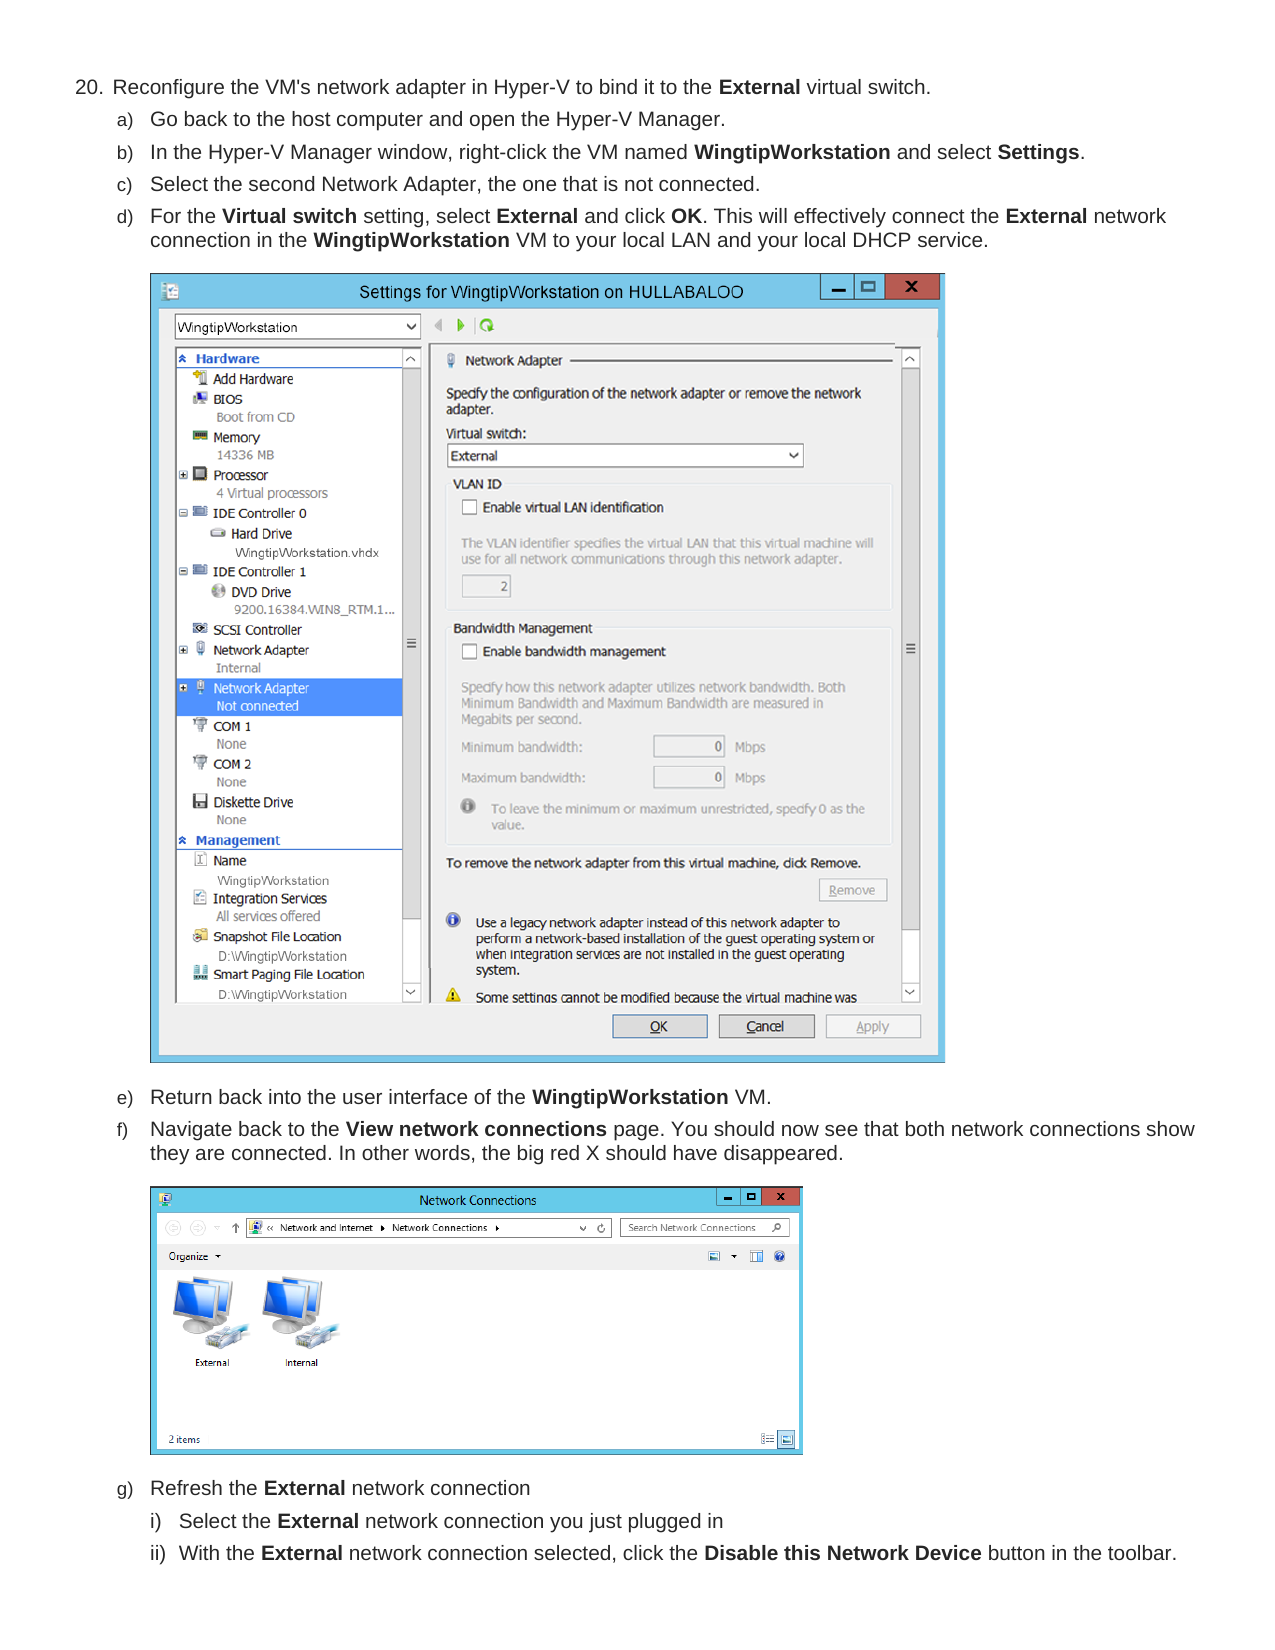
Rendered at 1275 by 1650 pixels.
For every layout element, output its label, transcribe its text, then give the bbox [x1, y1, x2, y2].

picture [150, 1186, 803, 1455]
text Return back into the user interface of the WingtipWorkstation VM. [117, 1085, 1200, 1109]
text With the External network connection selected, click the Disable this Network Device button in the toolbar. [150, 1541, 1200, 1565]
text Go back to the host computer and open the Hyper-V Manager. [117, 107, 1200, 131]
text For the Virtual switch setting, select External and click OK. This will effectively connect the External network connection in the WingtipWorkstation VM to your local LAN and your local DHCP service. [117, 204, 1200, 252]
text In the Hyper-V Manager window, right-click the VM named WingtipWorkstation and select Settings. [117, 139, 1200, 163]
text Select the second Network Adapter, the one that is not connected. [117, 172, 1200, 196]
text Navigate back to the View network connections page. You should now see that both network connections show they are connected. In other words, the big red X should have disappeared. [117, 1117, 1200, 1165]
picture [150, 273, 946, 1063]
text Select the External network connection you just plugged in [150, 1508, 1200, 1532]
text Refresh the External network connection [117, 1476, 1200, 1500]
text Reconfigure the VM's network adapter in Hyper-V to bind it to the External virtual switch. [75, 75, 1200, 99]
